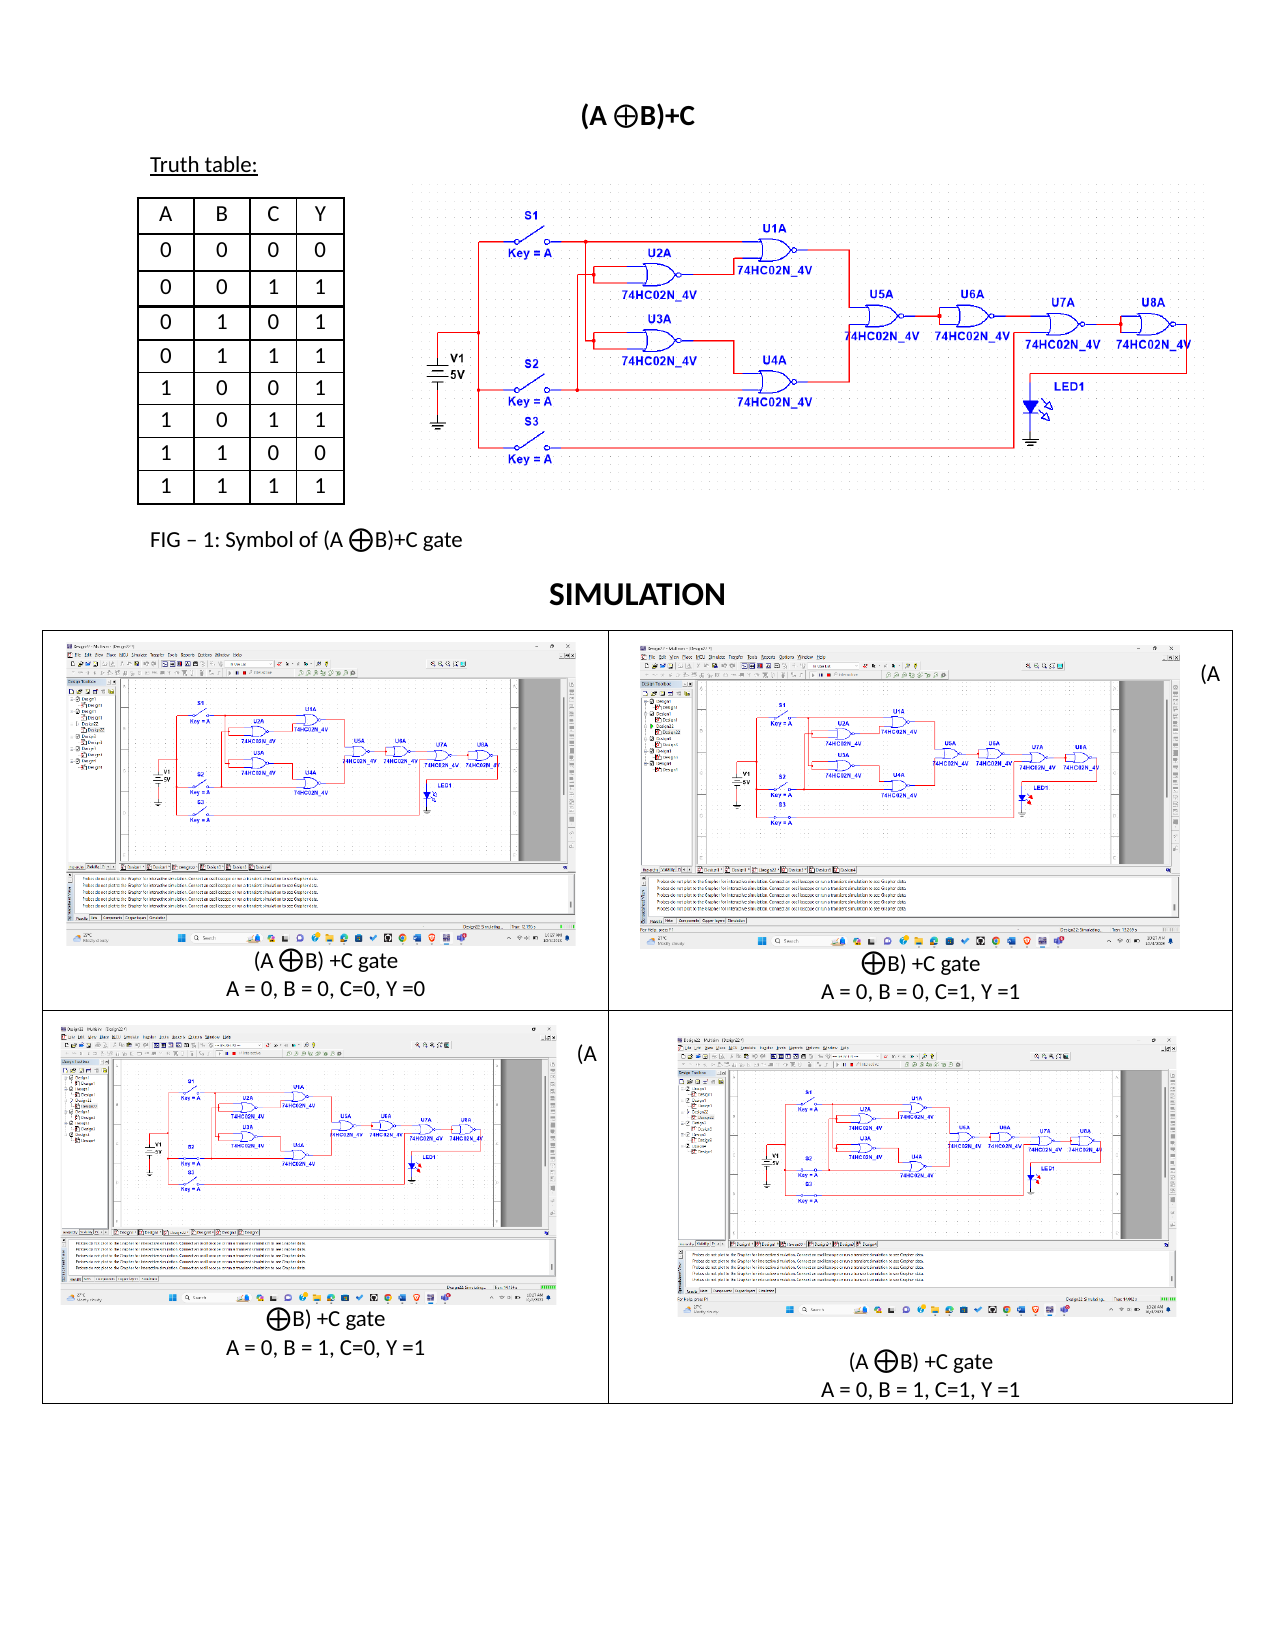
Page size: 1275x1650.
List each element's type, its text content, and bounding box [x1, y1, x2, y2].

table_cell 0 [251, 438, 296, 470]
table_cell 1 [297, 405, 343, 437]
table_cell 0 [251, 373, 296, 404]
table_cell 1 [251, 471, 296, 502]
table_header (A B) +C gate A = 0, B = 0, C=1, Y =1 [609, 631, 1232, 1009]
picture [640, 645, 1180, 949]
table_cell 1 [251, 341, 296, 372]
table_cell 1 [297, 272, 343, 305]
picture [60, 1025, 557, 1305]
table_cell 1 [139, 471, 193, 502]
table_header C [251, 199, 296, 233]
table_header (A B) +C gate A = 0, B = 0, C=0, Y =0 [43, 631, 608, 1009]
picture [677, 1036, 1177, 1317]
table_cell 1 [139, 373, 193, 404]
table_cell 1 [251, 272, 296, 305]
table_cell 0 [195, 373, 249, 404]
table_cell (A B) +C gate A = 0, B = 1, C=1, Y =1 [609, 1011, 1232, 1403]
table_cell 1 [297, 308, 343, 339]
text SIMULATION [150, 572, 1125, 613]
picture [405, 183, 1209, 497]
text Truth table: [150, 150, 1125, 178]
table_cell 0 [297, 235, 343, 270]
table_cell 0 [139, 308, 193, 339]
table_cell 1 [297, 341, 343, 372]
table_cell 1 [195, 341, 249, 372]
table_cell 0 [251, 308, 296, 339]
table_cell 1 [139, 405, 193, 437]
table_cell 0 [139, 235, 193, 270]
table_cell 0 [195, 235, 249, 270]
table_header A [139, 199, 193, 233]
table_cell 0 [251, 235, 296, 270]
table_cell 1 [297, 373, 343, 404]
table_cell 0 [297, 438, 343, 470]
table_header Y [297, 199, 343, 233]
table_cell (A B) +C gate A = 0, B = 1, C=0, Y =1 [43, 1011, 608, 1403]
table_cell 1 [297, 471, 343, 502]
picture [66, 642, 576, 946]
table_header B [195, 199, 249, 233]
table_cell 0 [139, 341, 193, 372]
table_cell 1 [195, 438, 249, 470]
table_cell 1 [251, 405, 296, 437]
table_cell 1 [139, 438, 193, 470]
table_cell 1 [195, 471, 249, 502]
table_cell 1 [195, 308, 249, 339]
table_cell 0 [195, 405, 249, 437]
table_cell 0 [195, 272, 249, 305]
table_cell 0 [139, 272, 193, 305]
